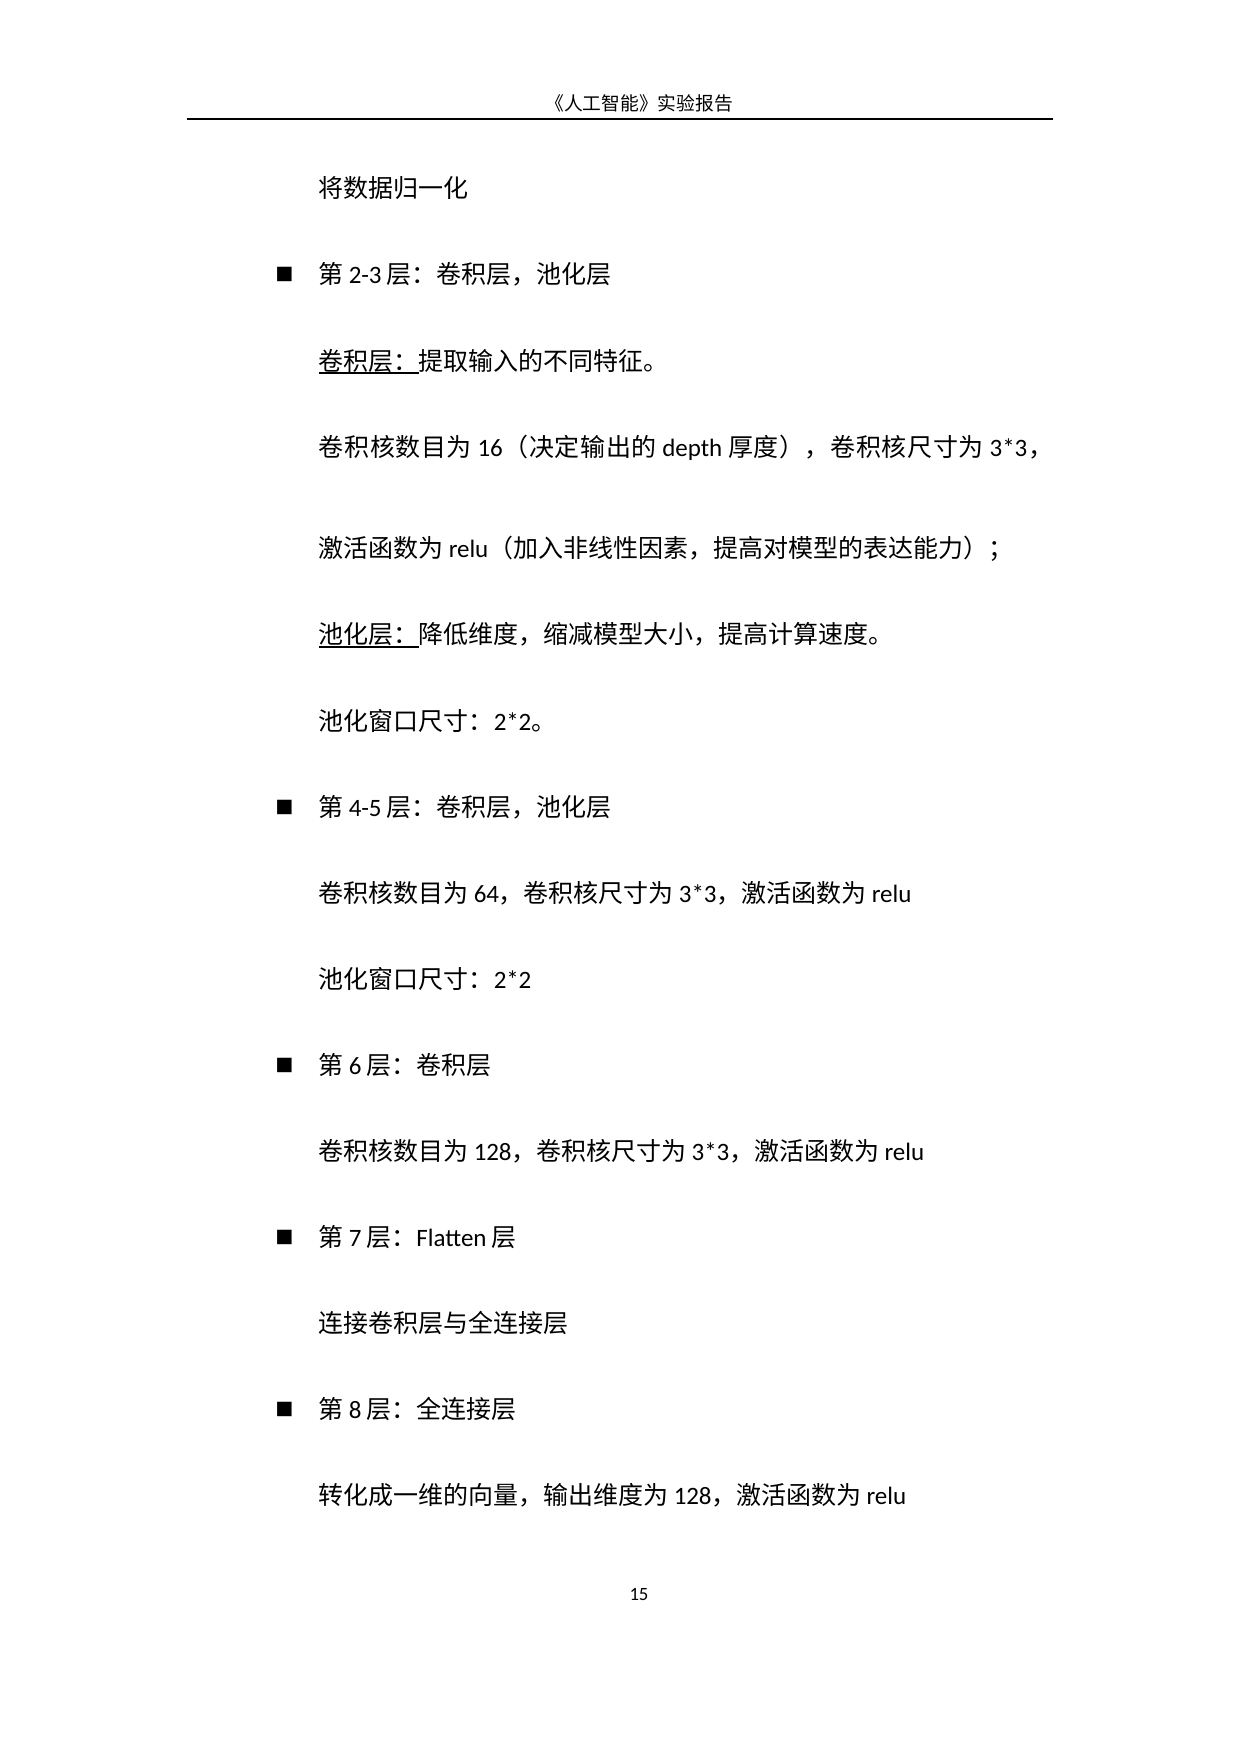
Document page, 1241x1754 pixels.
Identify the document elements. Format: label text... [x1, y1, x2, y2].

list 第2-3层：卷积层，池化层 [275, 239, 1053, 307]
list 转化成一维的向量，输出维度为128，激活函数为relu [318, 1459, 1053, 1527]
list 池化窗口尺寸：2*2 [318, 943, 1053, 1011]
list 第6层：卷积层 [275, 1029, 1053, 1097]
list 卷积核数目为16（决定输出的depth厚度），卷积核尺寸为3*3，激活函数为relu（加入非线性因素，提高对模型的表达能力）； [318, 411, 1053, 581]
list 第4-5层：卷积层，池化层 [275, 771, 1053, 839]
list 第8层：全连接层 [275, 1373, 1053, 1441]
list 池化层：降低维度，缩减模型大小，提高计算速度。 [318, 599, 1053, 667]
list 卷积层：提取输入的不同特征。 [318, 325, 1053, 393]
list 池化窗口尺寸：2*2。 [318, 685, 1053, 753]
list 卷积核数目为128，卷积核尺寸为3*3，激活函数为relu [318, 1115, 1053, 1183]
list 卷积核数目为64，卷积核尺寸为3*3，激活函数为relu [318, 857, 1053, 925]
list 将数据归一化 [275, 153, 1053, 221]
list 连接卷积层与全连接层 [318, 1287, 1053, 1355]
list 第7层：Flatten层 [275, 1201, 1053, 1269]
